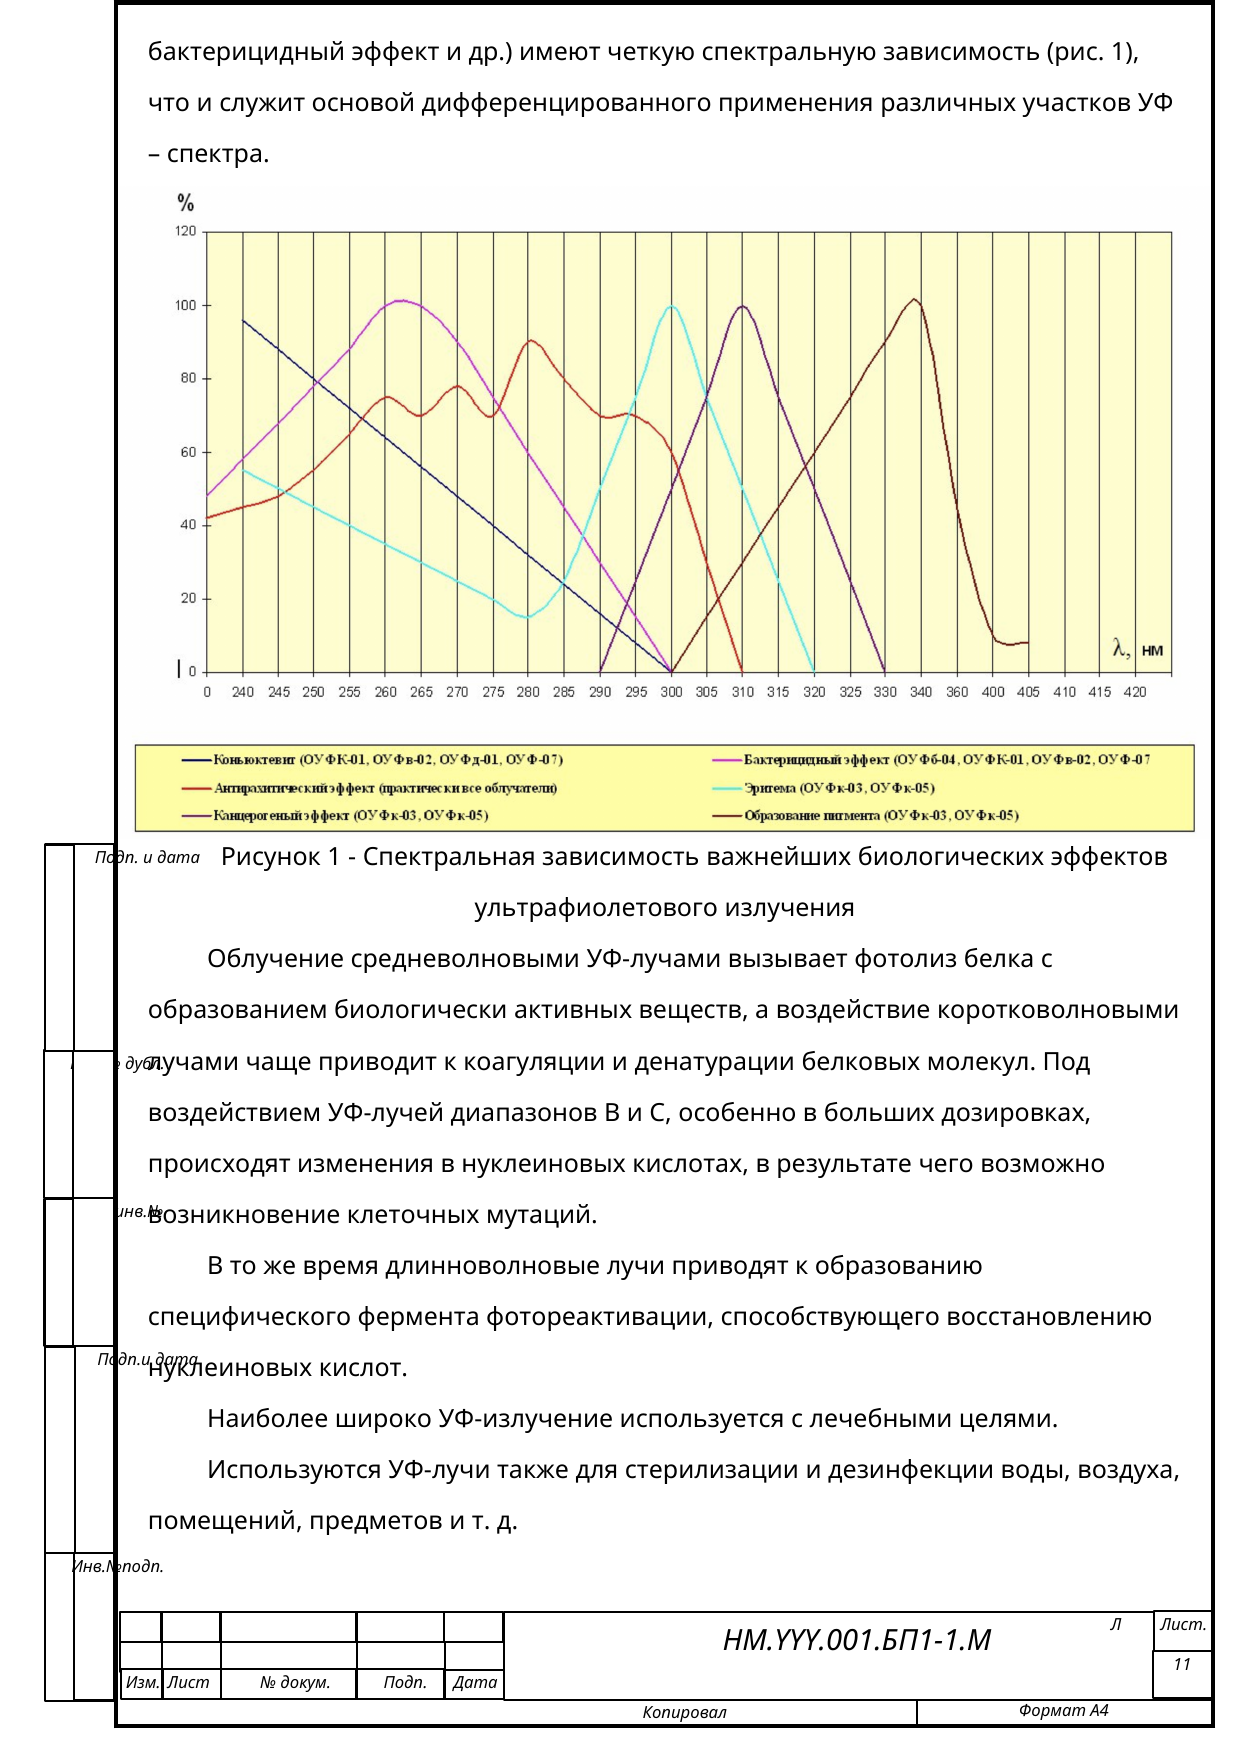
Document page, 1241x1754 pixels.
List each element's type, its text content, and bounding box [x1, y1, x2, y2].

text Облучение средневолновыми УФ-лучами вызывает фотолиз белка с образованием биологически активных веществ, а воздействие коротковолновыми лучами чаще приводит к коагуляции и денатурации белковых молекул. Под воздействием УФ-лучей диапазонов В и С, особенно в больших дозировках, происходят изменения в нуклеиновых кислотах, в результате чего возможно возникновение клеточных мутаций. [148, 941, 1182, 1230]
picture [118, 186, 1211, 839]
text Используются УФ-лучи также для стерилизации и дезинфекции воды, воздуха, помещений, предметов и т. д. [148, 1452, 1182, 1537]
text В то же время длинноволновые лучи приводят к образованию специфического фермента фотореактивации, способствующего восстановлению нуклеиновых кислот. [148, 1247, 1182, 1383]
text Рисунок 1 - Спектральная зависимость важнейших биологических эффектов ультрафиолетового излучения [148, 839, 1182, 924]
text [148, 33, 1182, 169]
text Наиболее широко УФ-излучение используется с лечебными целями. [148, 1401, 1182, 1434]
